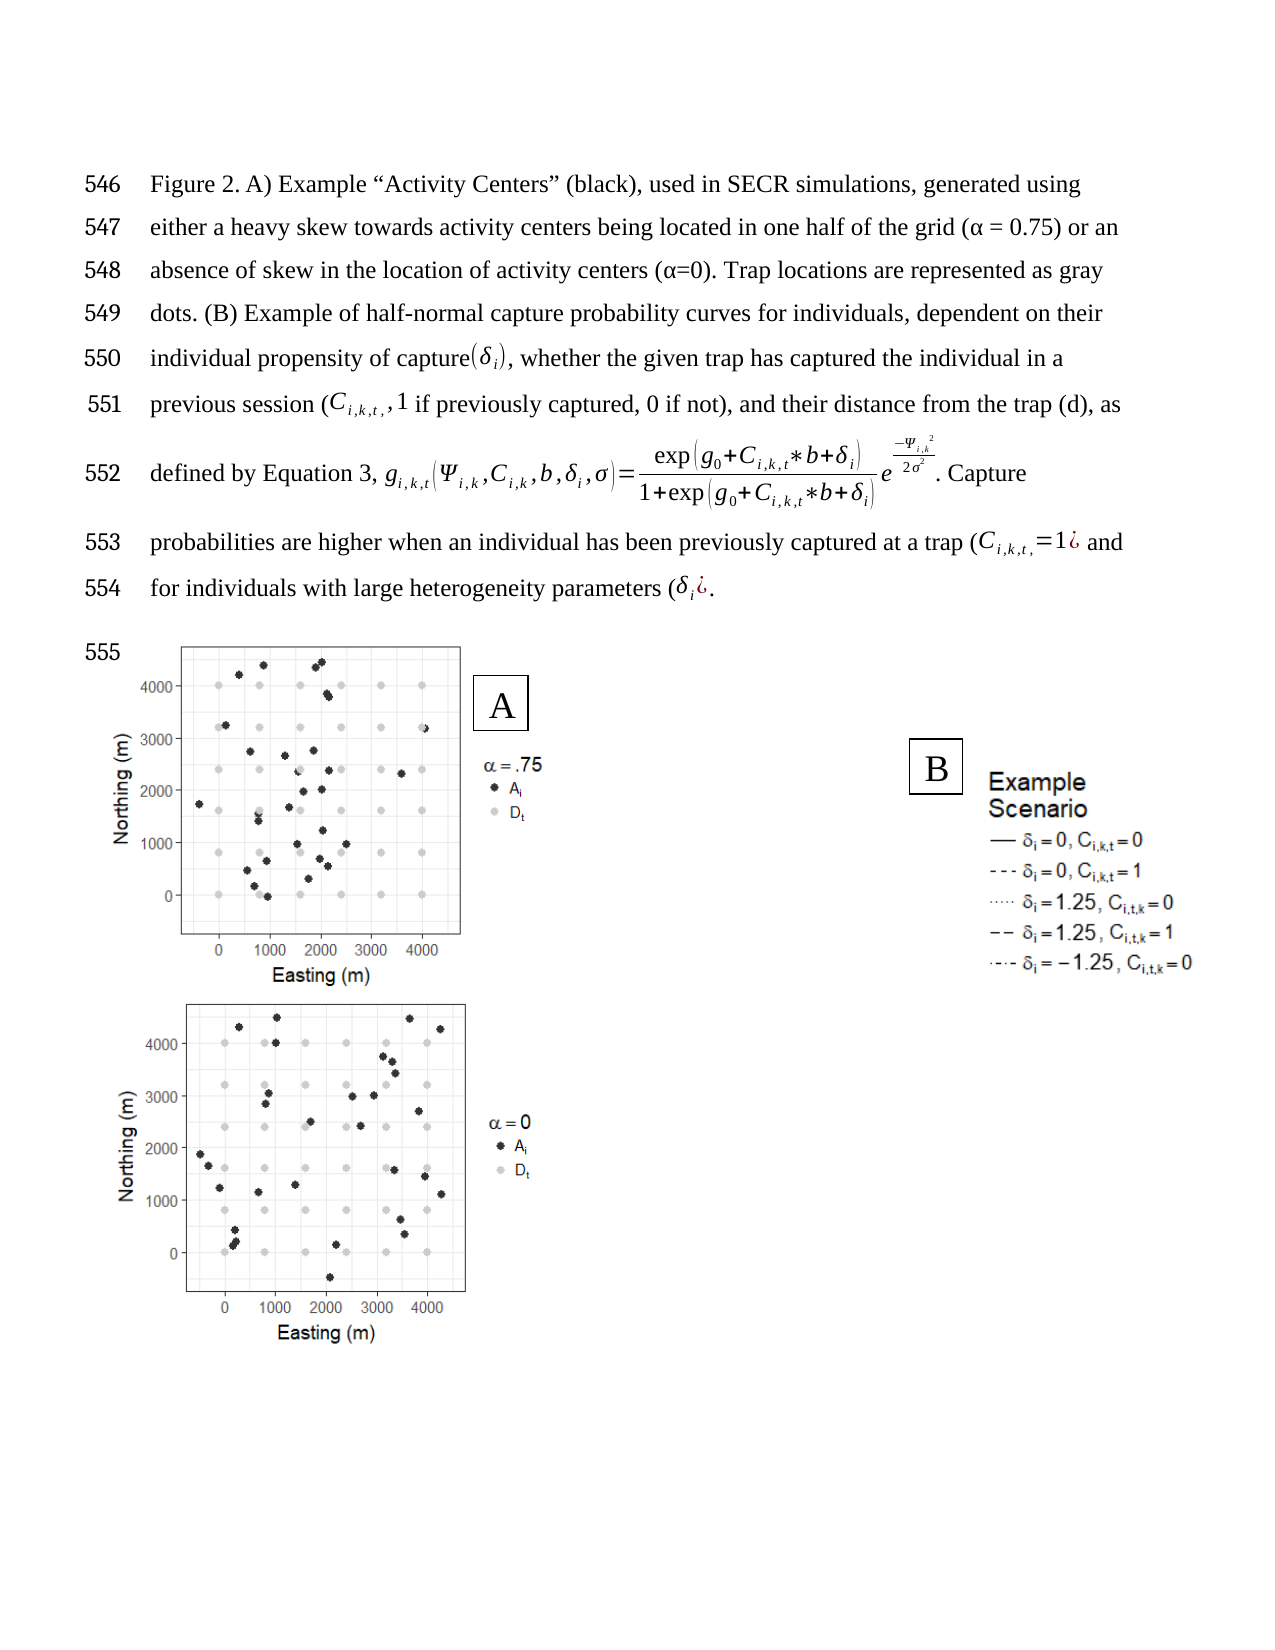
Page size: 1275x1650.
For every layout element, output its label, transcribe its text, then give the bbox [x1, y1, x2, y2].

picture [112, 637, 546, 1352]
picture [112, 651, 117, 659]
text Figure 2. A) Example “Activity Centers” (black), used in SECR simulations, generated using either a heavy skew towards activity centers being located in one half of the grid (α = 0.75) or an absence of skew in the location of activity centers (α=0). Trap locations are represented as gray dots. (B) Example of half-normal capture probability curves for individuals, dependent on their individual propensity of capture, whether the given trap has captured the individual in a previous session ( if previously captured, 0 if not), and their distance from the trap (d), as defined by Equation 3, . Capture probabilities are higher when an individual has been previously captured at a trap ( and for individuals with large heterogeneity parameters (. [150, 169, 1125, 603]
picture [984, 768, 1224, 990]
